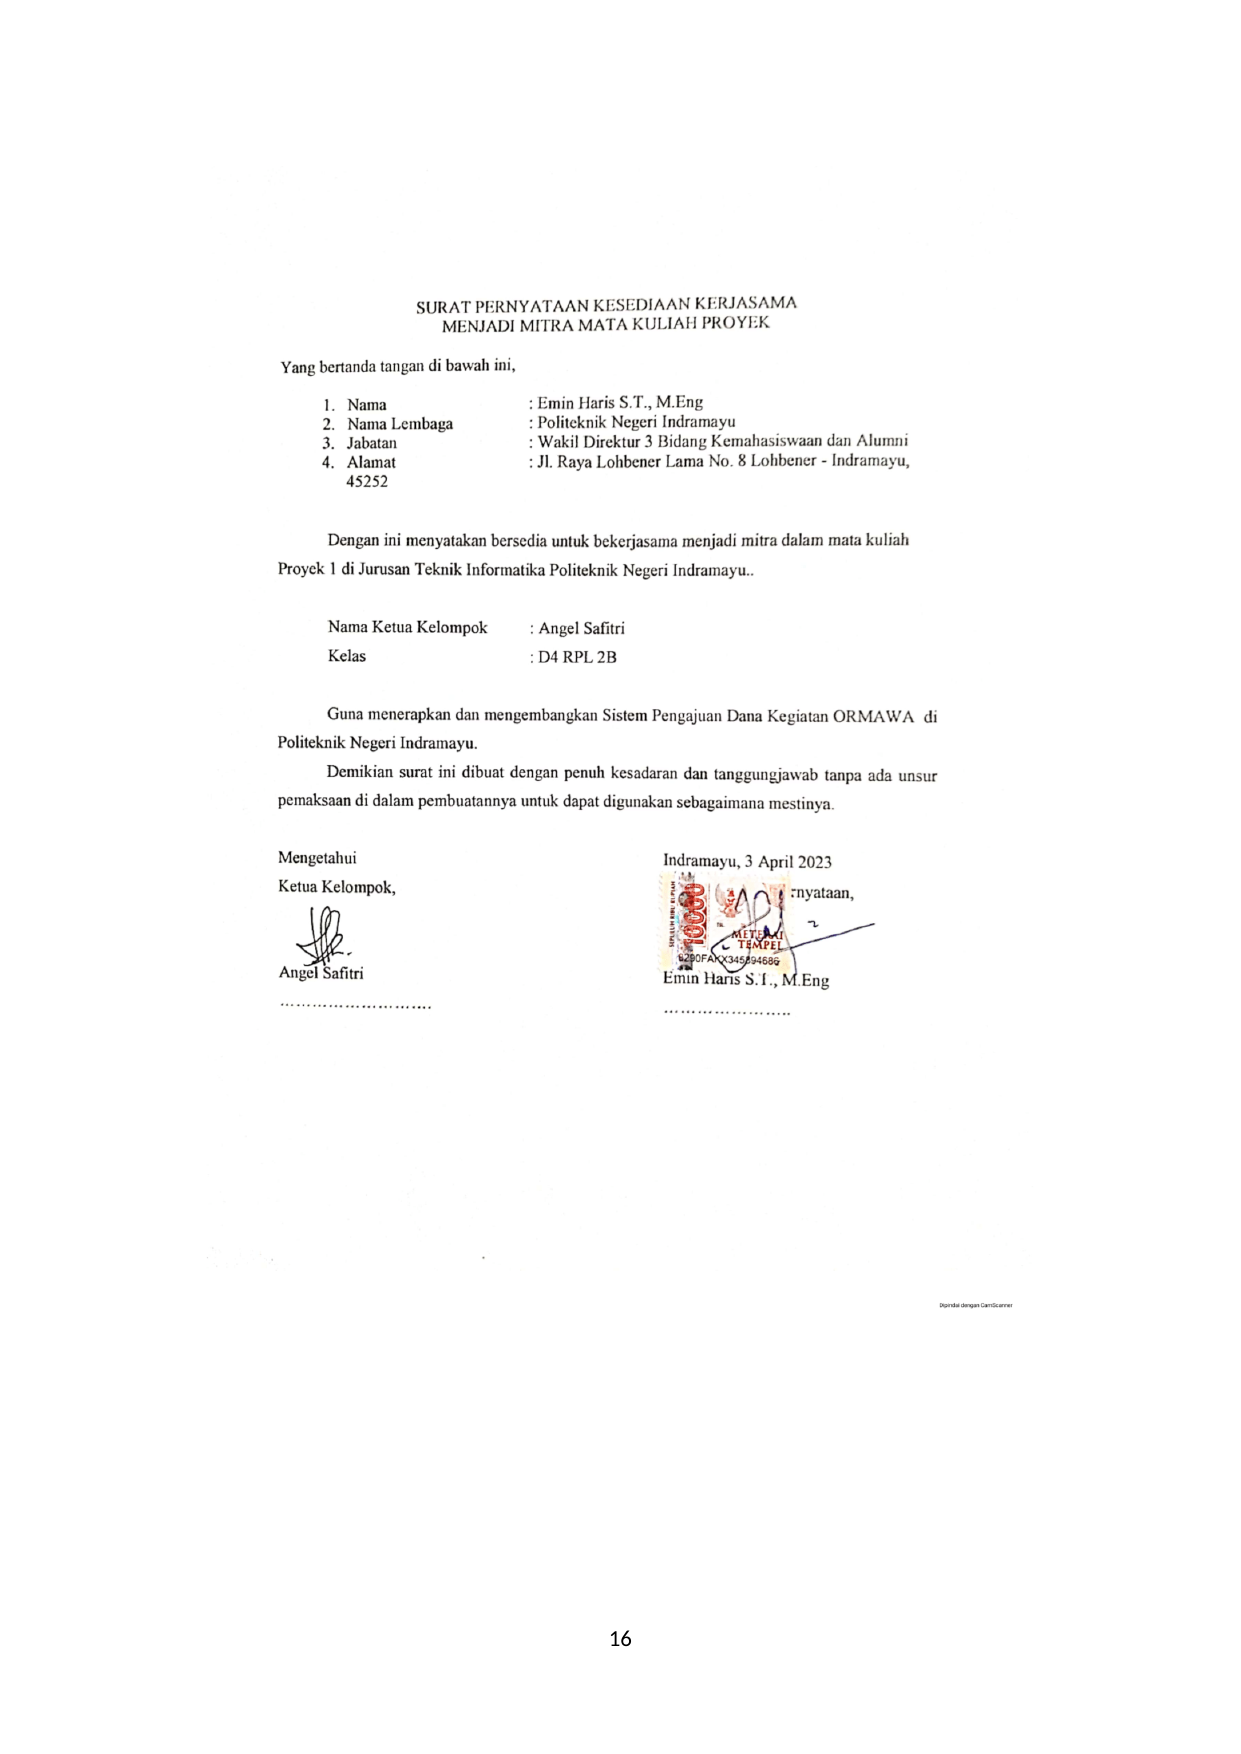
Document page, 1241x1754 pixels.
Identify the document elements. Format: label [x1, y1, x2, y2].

picture [206, 150, 1034, 1322]
